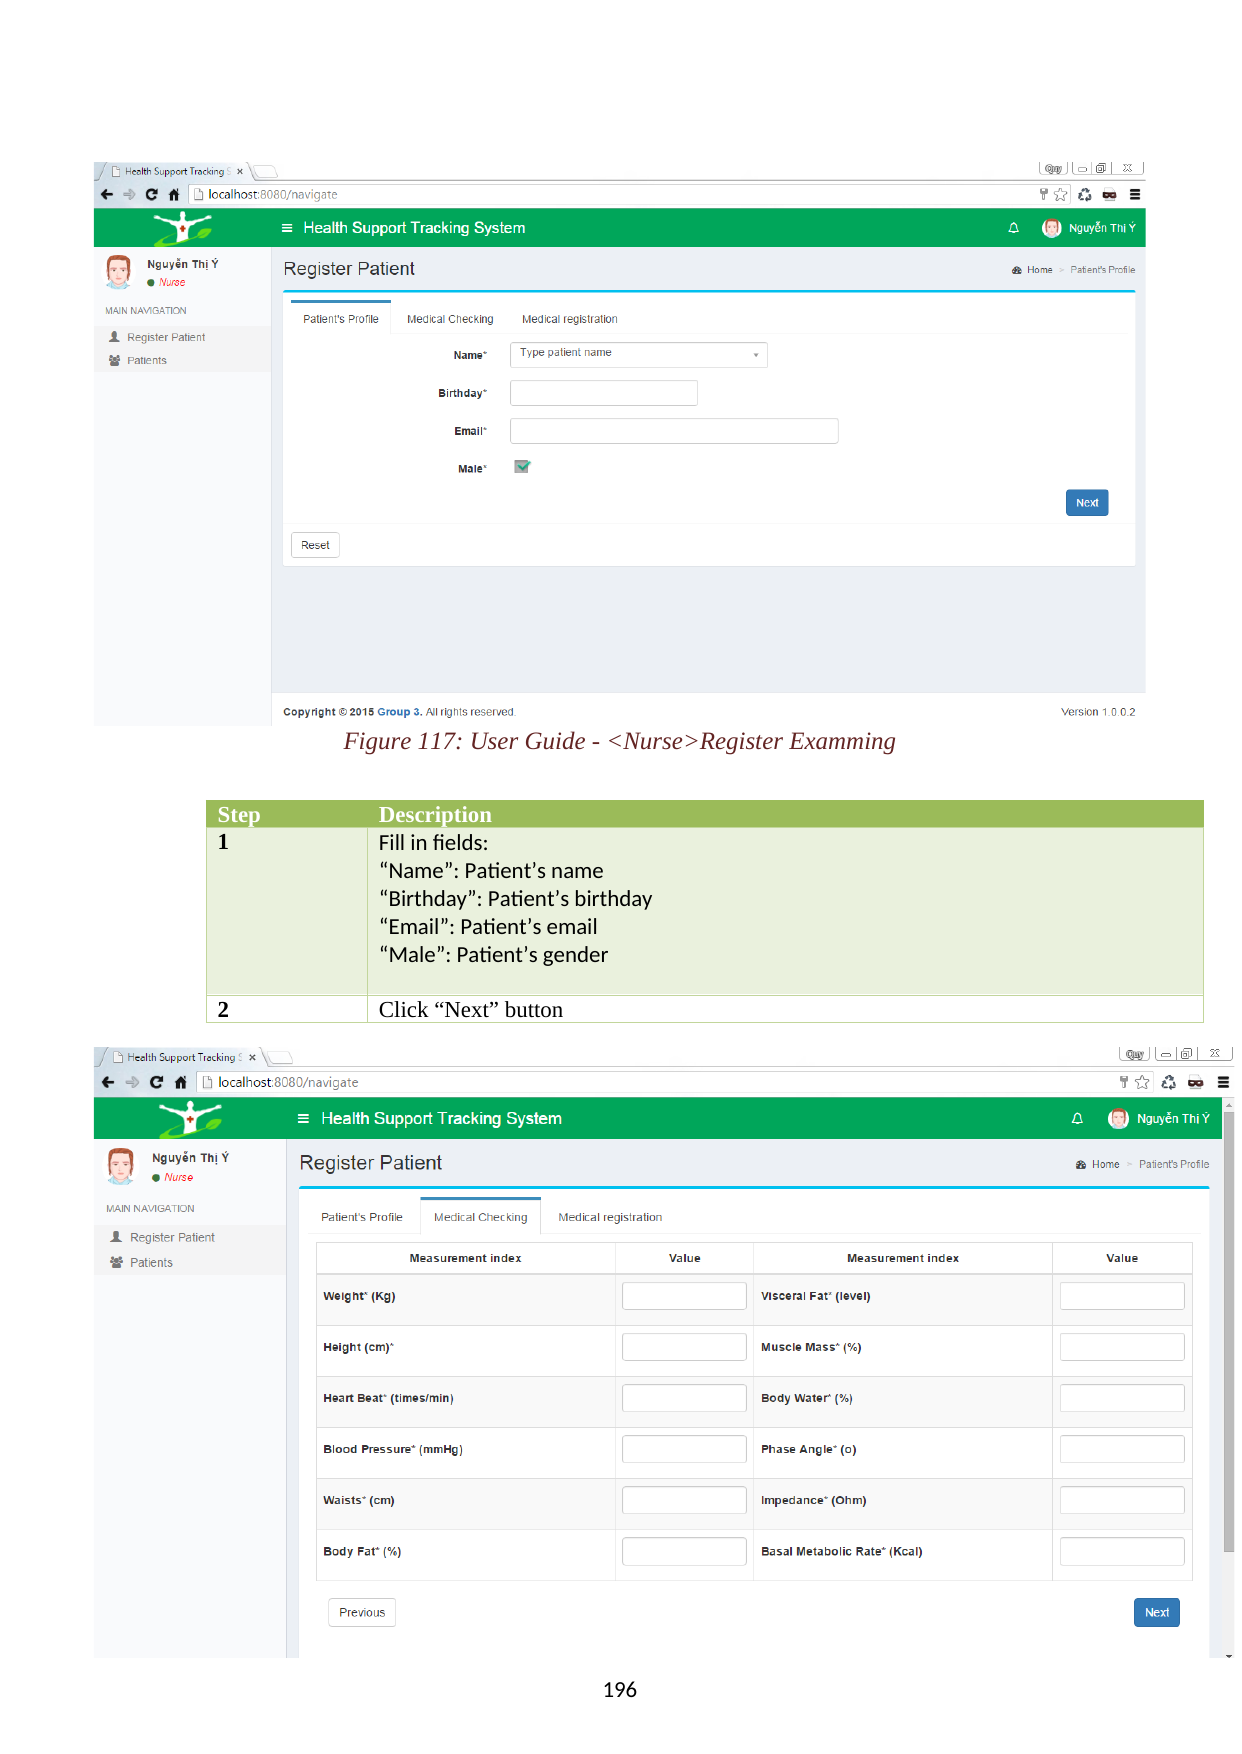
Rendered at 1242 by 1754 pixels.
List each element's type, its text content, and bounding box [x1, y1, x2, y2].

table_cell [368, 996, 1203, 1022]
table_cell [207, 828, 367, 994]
picture [93, 162, 1146, 726]
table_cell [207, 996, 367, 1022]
picture [93, 1047, 1235, 1658]
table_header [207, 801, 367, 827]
text Figure 117: User Guide - <Nurse>Register Examming [94, 726, 1146, 755]
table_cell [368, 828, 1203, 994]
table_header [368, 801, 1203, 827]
